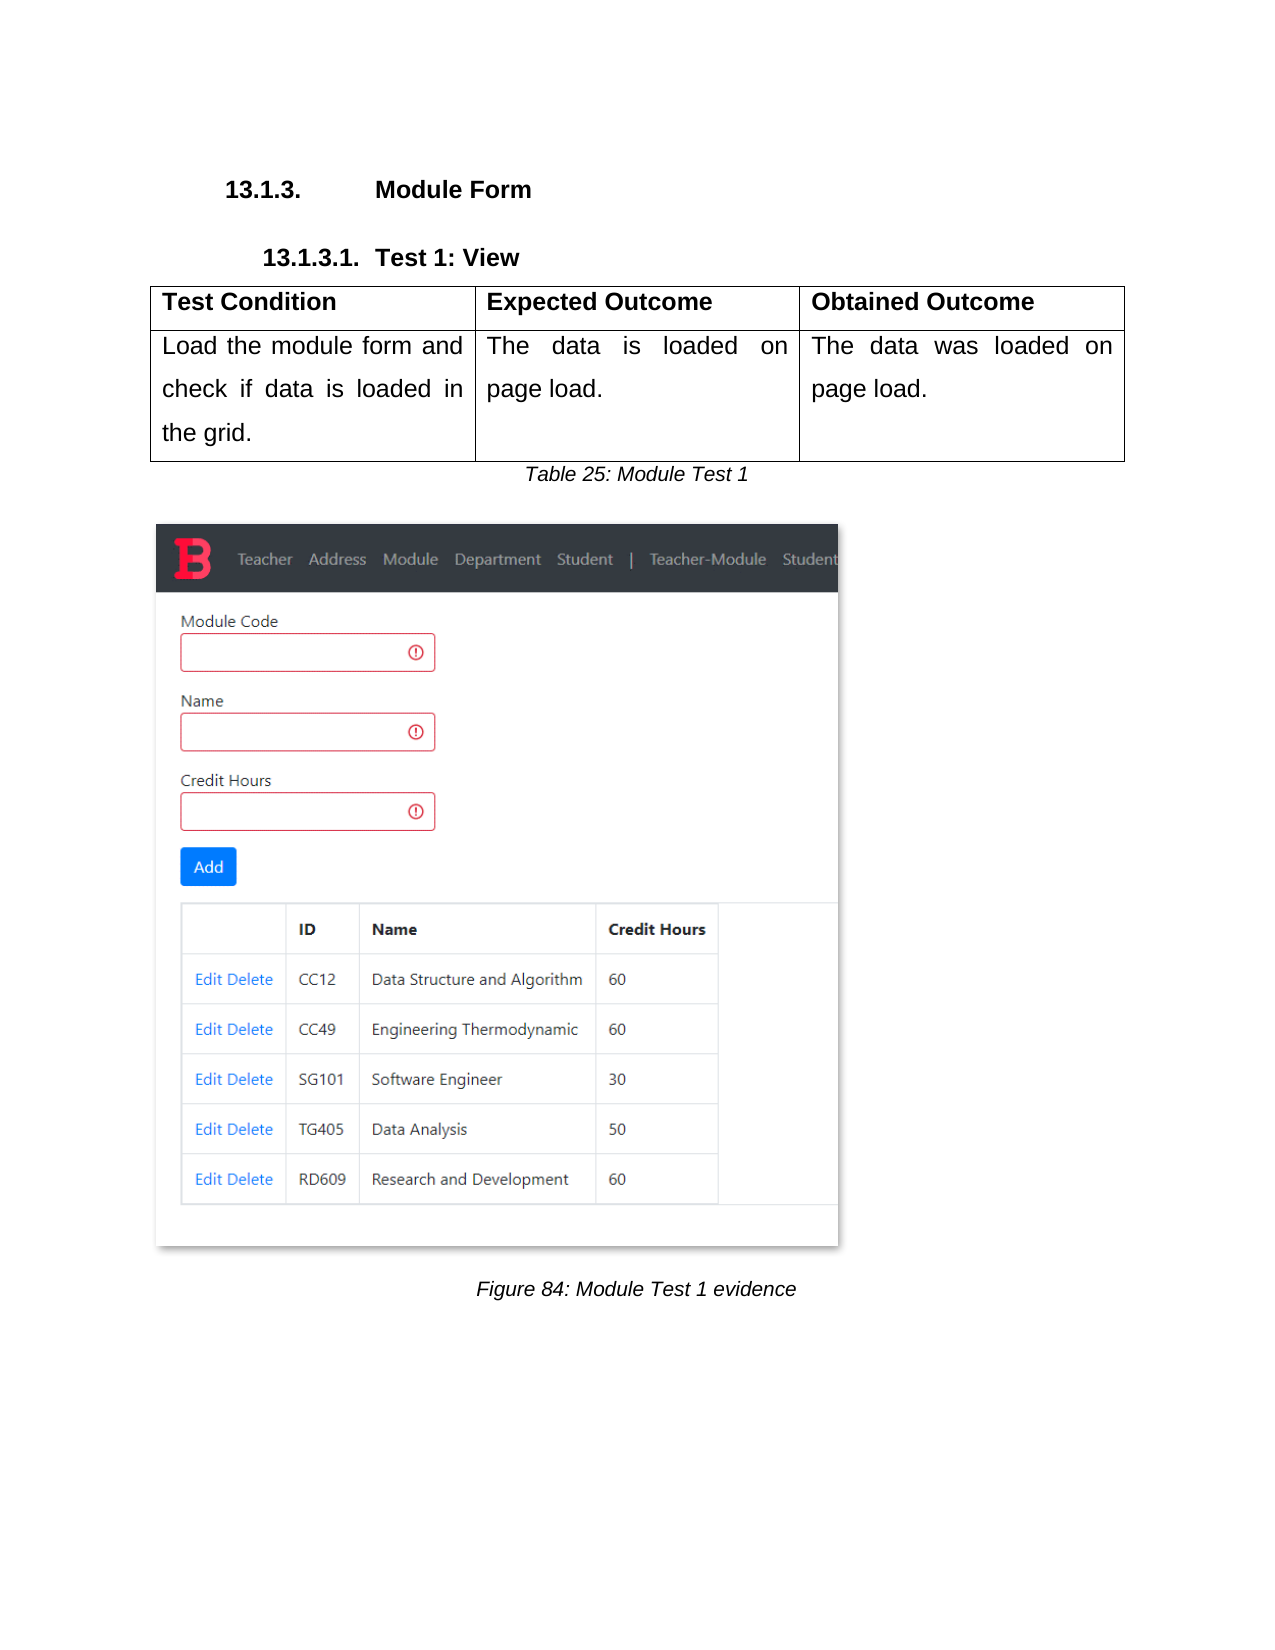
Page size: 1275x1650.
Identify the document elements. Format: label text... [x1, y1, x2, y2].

table_cell The data was loaded on page load. [800, 331, 1124, 461]
picture [156, 524, 838, 1246]
subtitle Test 1: View [262, 243, 1125, 272]
text Table 25: Module Test 1 [150, 462, 1125, 486]
text Figure 84: Module Test 1 evidence [150, 1277, 1125, 1301]
table_cell The data is loaded on page load. [476, 331, 799, 461]
table_header Obtained Outcome [800, 287, 1124, 330]
table_header Expected Outcome [476, 287, 799, 330]
table_cell Load the module form and check if data is loaded in the grid. [151, 331, 475, 461]
subtitle Module Form [225, 175, 1125, 204]
table_header Test Condition [151, 287, 475, 330]
